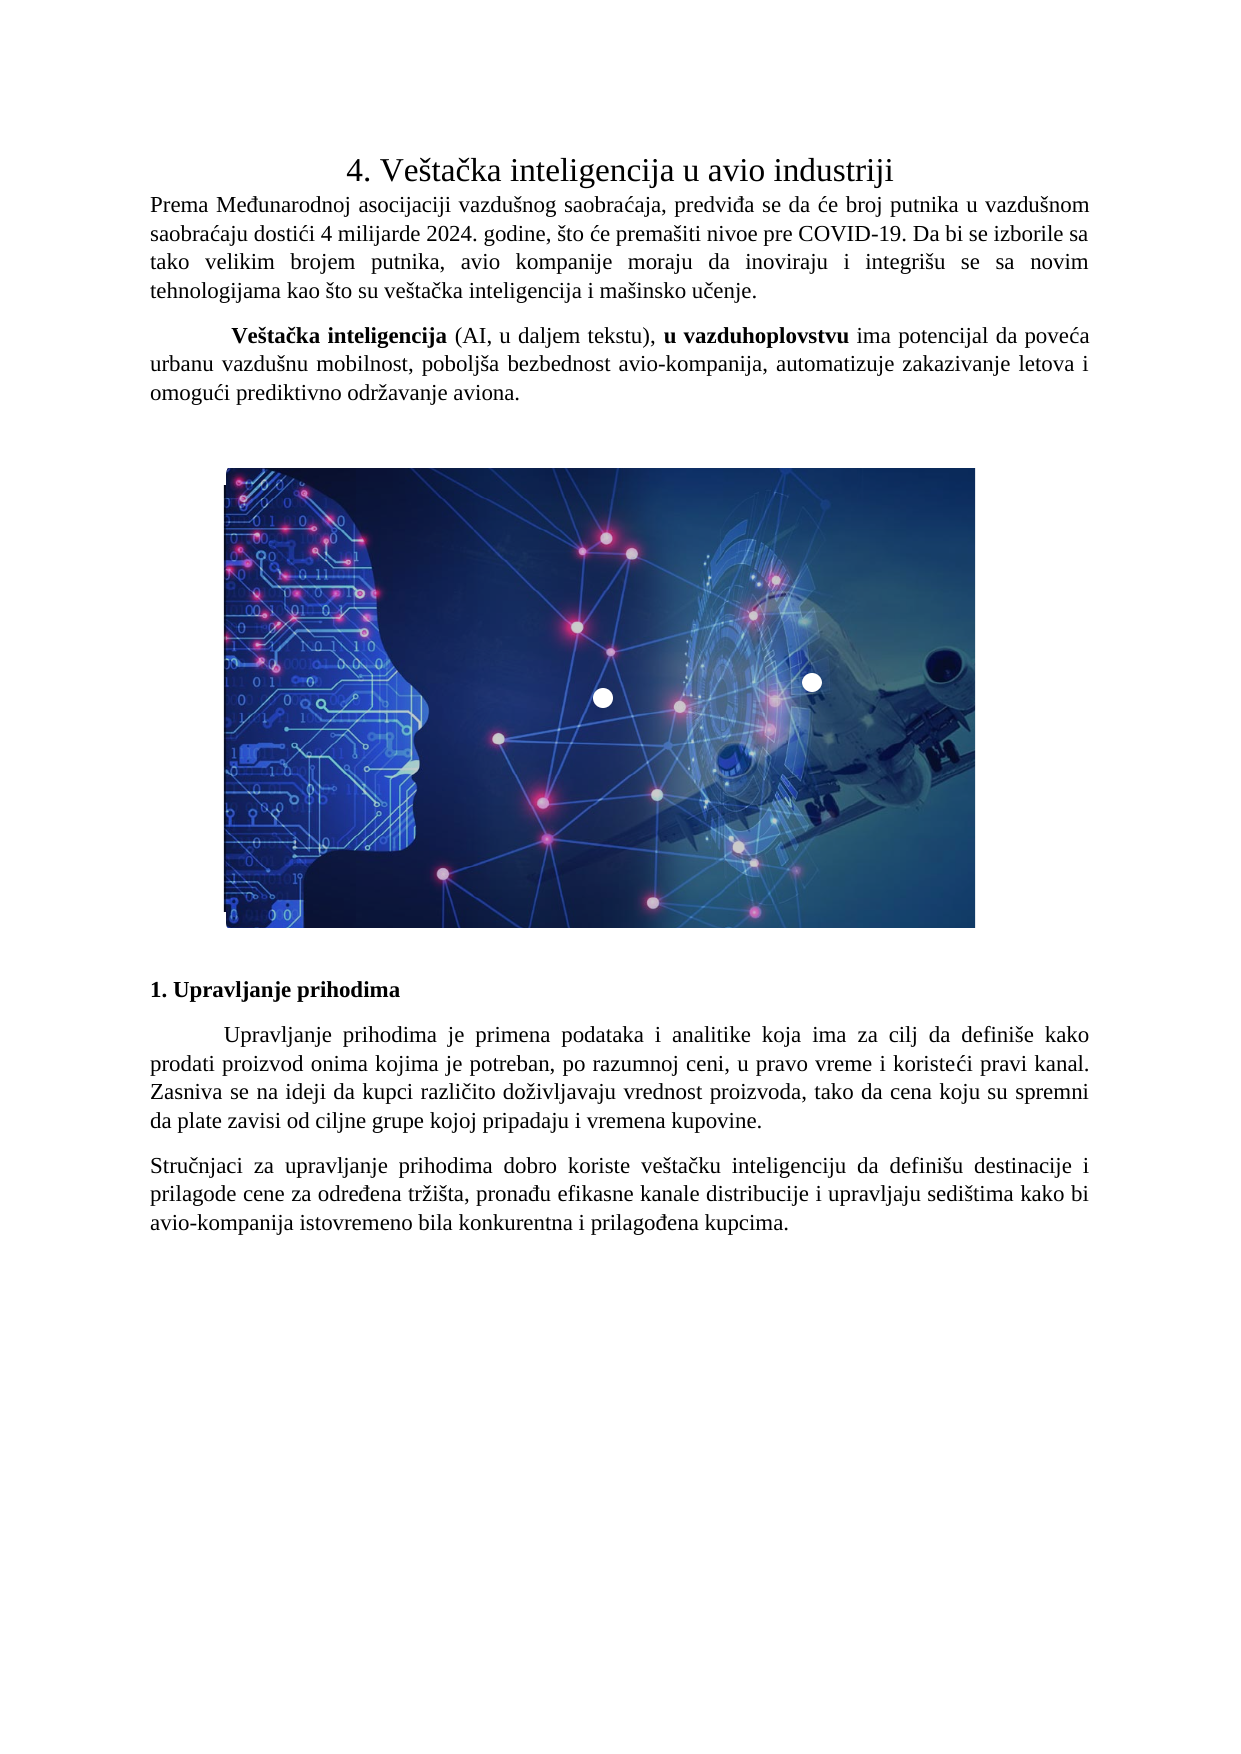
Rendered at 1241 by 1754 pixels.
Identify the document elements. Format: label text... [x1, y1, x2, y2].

text Upravljanje prihodima je primena podataka i analitike koja ima za cilj da definiše kako prodati proizvod onima kojima je potreban, po razumnoj ceni, u pravo vreme i koristeći pravi kanal. Zasniva se na ideji da kupci različito doživljavaju vrednost proizvoda, tako da cena koju su spremni da plate zavisi od ciljne grupe kojoj pripadaju i vremena kupovine. [150, 1021, 1090, 1133]
text Prema Međunarodnoj asocijaciji vazdušnog saobraćaja, predviđa se da će broj putnika u vazdušnom saobraćaju dostići 4 milijarde 2024. godine, što će premašiti nivoe pre COVID-19. Da bi se izborile sa tako velikim brojem putnika, avio kompanije moraju da inoviraju i integrišu se sa novim tehnologijama kao što su veštačka inteligencija i mašinsko učenje. [150, 191, 1090, 303]
subtitle 4. Veštačka inteligencija u avio industriji [150, 150, 1090, 188]
picture [223, 468, 976, 928]
text Stručnjaci za upravljanje prihodima dobro koriste veštačku inteligenciju da definišu destinacije i prilagode cene za određena tržišta, pronađu efikasne kanale distribucije i upravljaju sedištima kako bi avio-kompanija istovremeno bila konkurentna i prilagođena kupcima. [150, 1152, 1090, 1235]
text 1. Upravljanje prihodima [150, 976, 1090, 1003]
text Veštačka inteligencija (AI, u daljem tekstu), u vazduhoplovstvu ima potencijal da poveća urbanu vazdušnu mobilnost, poboljša bezbednost avio-kompanija, automatizuje zakazivanje letova i omogući prediktivno održavanje aviona. [150, 322, 1090, 405]
